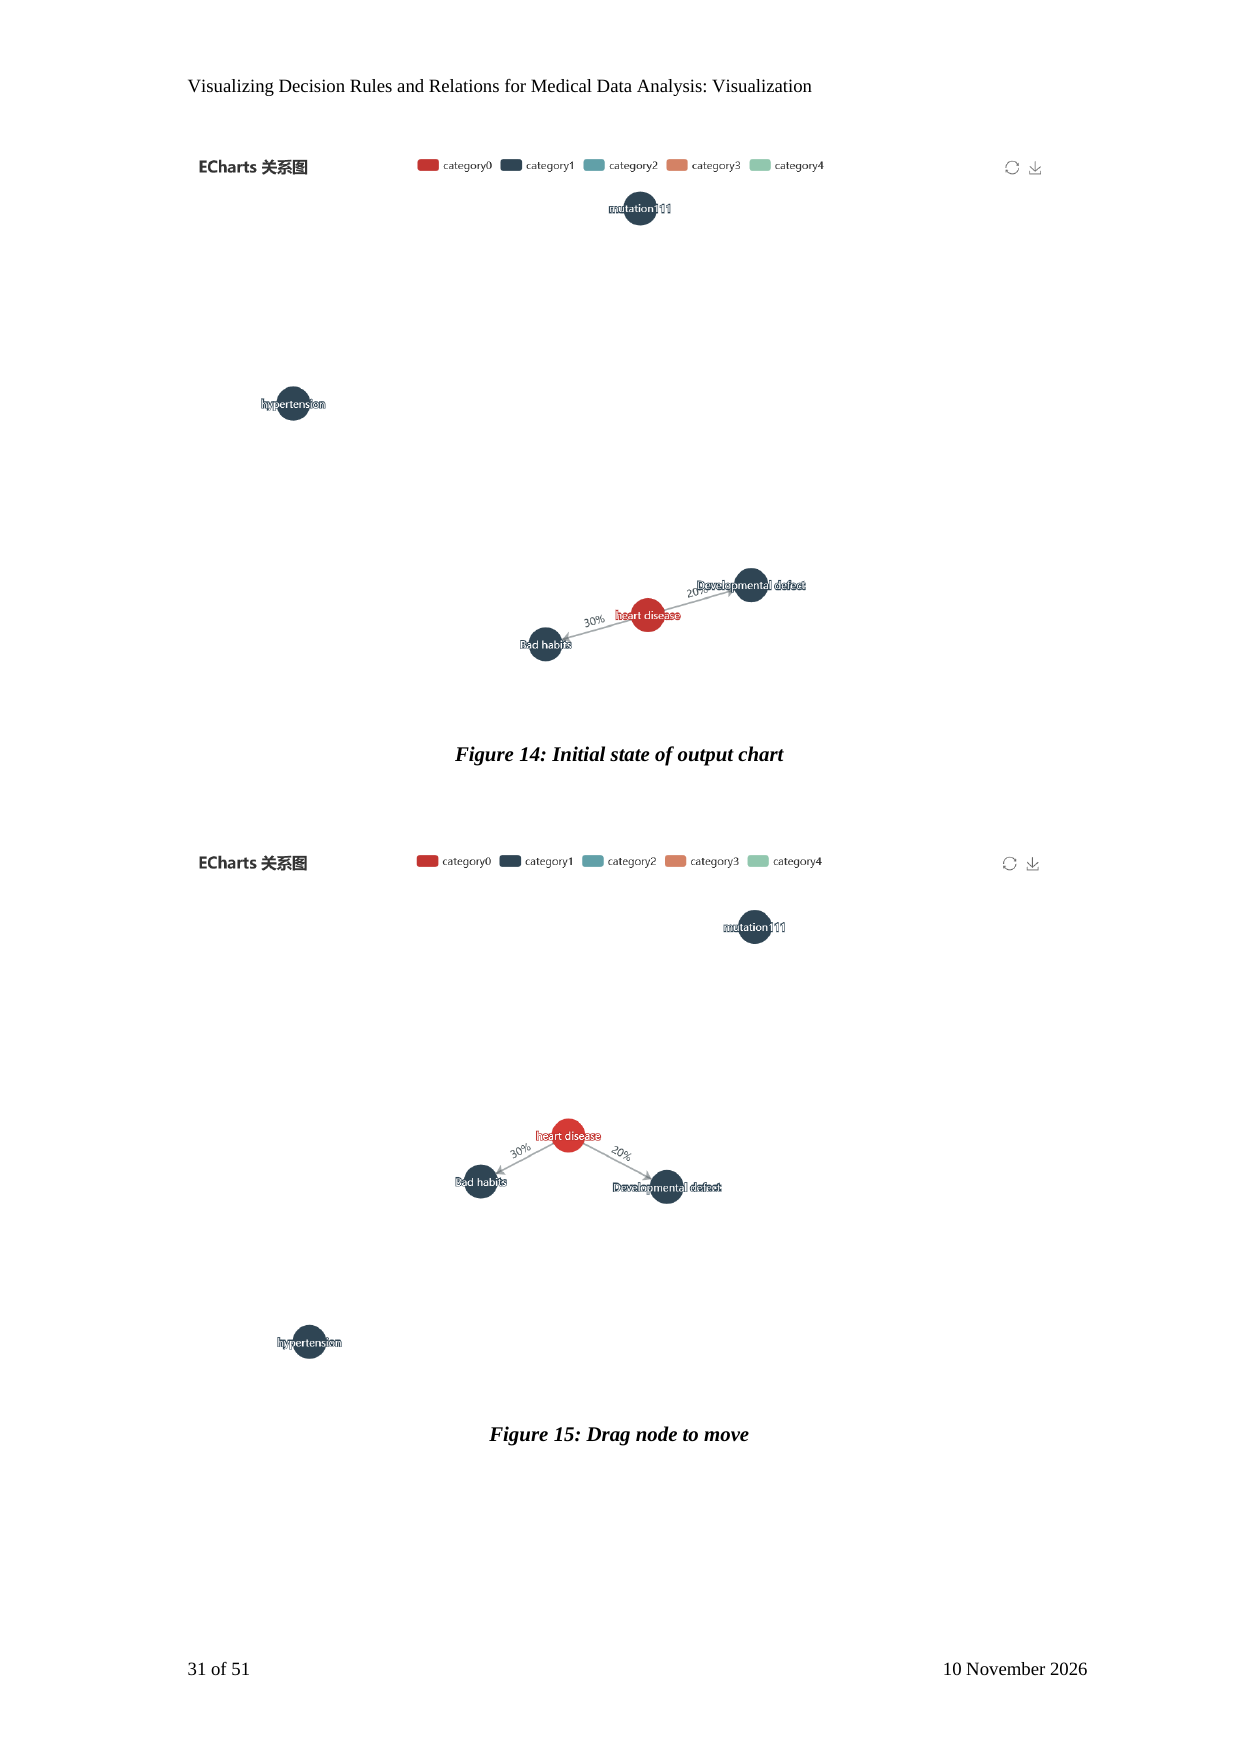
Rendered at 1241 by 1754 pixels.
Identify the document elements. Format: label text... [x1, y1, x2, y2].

text Figure 14: Initial state of output chart [187, 742, 1053, 766]
picture [187, 845, 1053, 1397]
picture [187, 150, 1053, 718]
text Figure 15: Drag node to move [187, 1422, 1053, 1446]
